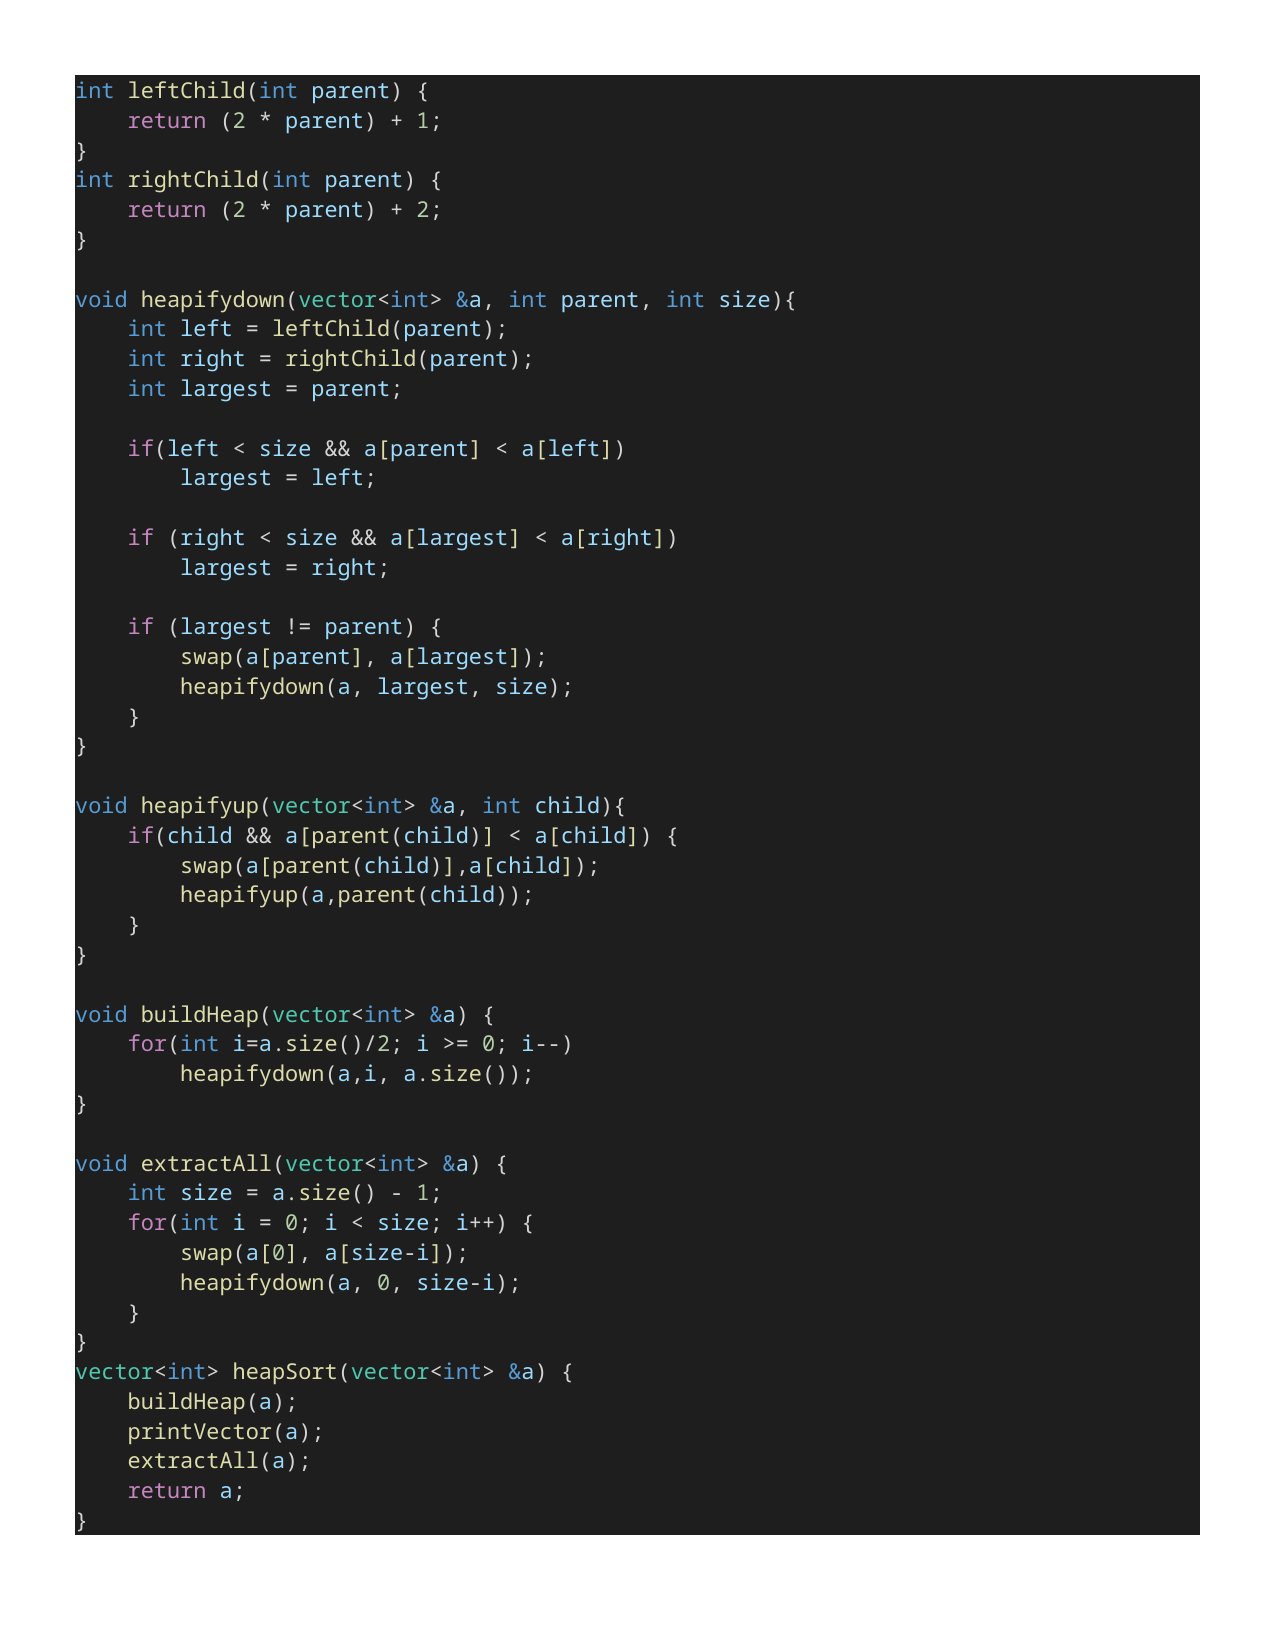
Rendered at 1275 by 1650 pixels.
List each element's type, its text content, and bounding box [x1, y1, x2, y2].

text int rightChild(int parent) { [75, 164, 1200, 194]
text } [75, 224, 1200, 254]
text } [75, 730, 1200, 760]
text int size = a.size() - 1; [75, 1177, 1200, 1207]
text int left = leftChild(parent); [75, 313, 1200, 343]
text void heapifyup(vector<int> &a, int child){ [75, 790, 1200, 820]
text extractAll(a); [75, 1445, 1200, 1475]
text int largest = parent; [75, 373, 1200, 403]
text return (2 * parent) + 1; [75, 105, 1200, 134]
text } [75, 701, 1200, 730]
text buildHeap(a); [75, 1386, 1200, 1416]
text printVector(a); [75, 1416, 1200, 1445]
text } [75, 939, 1200, 969]
text void extractAll(vector<int> &a) { [75, 1147, 1200, 1177]
text if(child && a[parent(child)] < a[child]) { [75, 820, 1200, 849]
text void heapifydown(vector<int> &a, int parent, int size){ [75, 283, 1200, 313]
text } [75, 1326, 1200, 1356]
text for(int i = 0; i < size; i++) { [75, 1207, 1200, 1237]
text } [75, 909, 1200, 939]
text vector<int> heapSort(vector<int> &a) { [75, 1356, 1200, 1386]
text return (2 * parent) + 2; [75, 194, 1200, 224]
text swap(a[parent(child)],a[child]); [75, 849, 1200, 879]
text largest = right; [75, 552, 1200, 581]
text heapifydown(a, largest, size); [75, 671, 1200, 701]
text int leftChild(int parent) { [75, 75, 1200, 105]
text largest = left; [75, 462, 1200, 492]
text heapifydown(a,i, a.size()); [75, 1058, 1200, 1088]
text heapifydown(a, 0, size-i); [75, 1267, 1200, 1296]
text if (largest != parent) { [75, 611, 1200, 641]
text heapifyup(a,parent(child)); [75, 879, 1200, 909]
text } [75, 134, 1200, 164]
text int right = rightChild(parent); [75, 343, 1200, 373]
text if (right < size && a[largest] < a[right]) [75, 522, 1200, 552]
text if(left < size && a[parent] < a[left]) [75, 432, 1200, 462]
text for(int i=a.size()/2; i >= 0; i--) [75, 1028, 1200, 1058]
text } [75, 1296, 1200, 1326]
text } [75, 1505, 1200, 1535]
text swap(a[parent], a[largest]); [75, 641, 1200, 671]
text swap(a[0], a[size-i]); [75, 1237, 1200, 1267]
text void buildHeap(vector<int> &a) { [75, 998, 1200, 1028]
text return a; [75, 1475, 1200, 1505]
text } [75, 1088, 1200, 1118]
